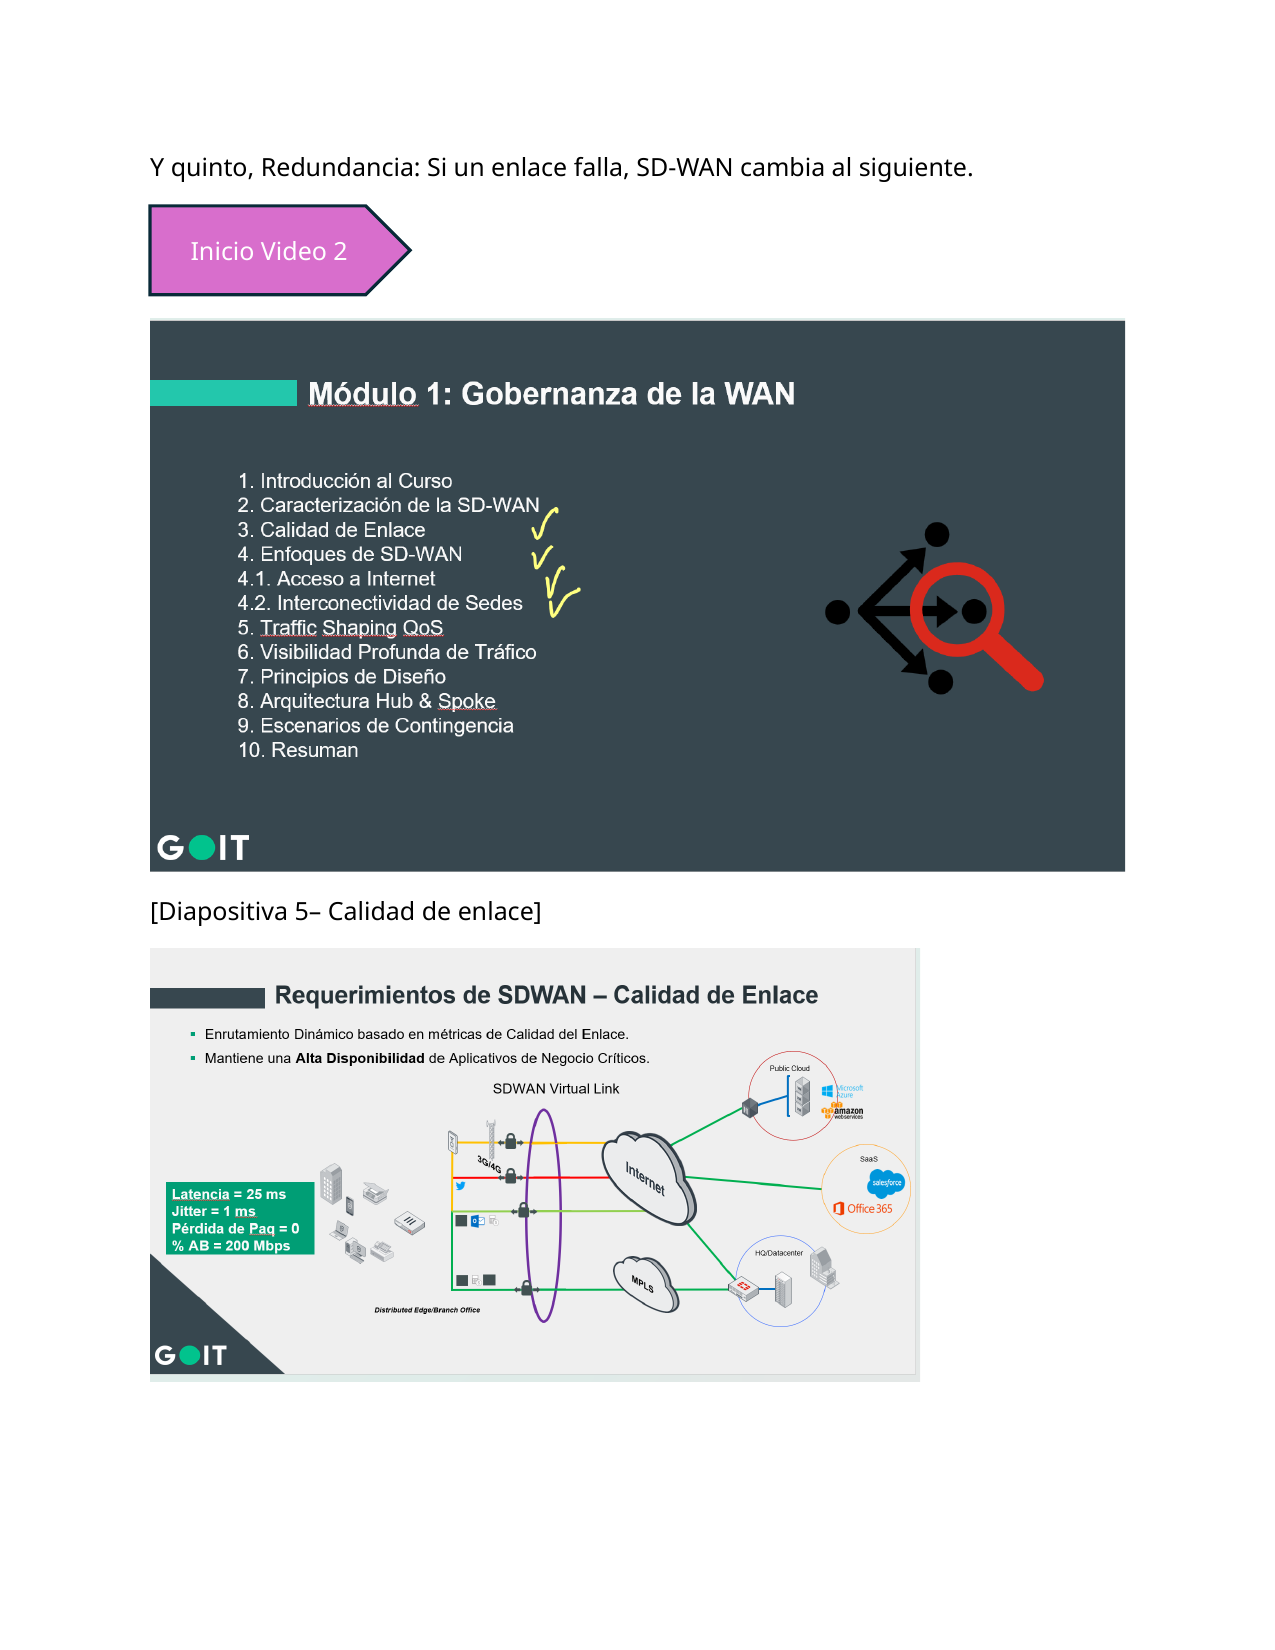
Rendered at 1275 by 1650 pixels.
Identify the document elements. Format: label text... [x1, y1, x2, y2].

text Y quinto, Redundancia: Si un enlace falla, SD-WAN cambia al siguiente. [150, 150, 1125, 184]
picture [150, 948, 921, 1382]
picture [150, 318, 1125, 872]
text [Diapositiva 5– Calidad de enlace] [150, 893, 1125, 927]
